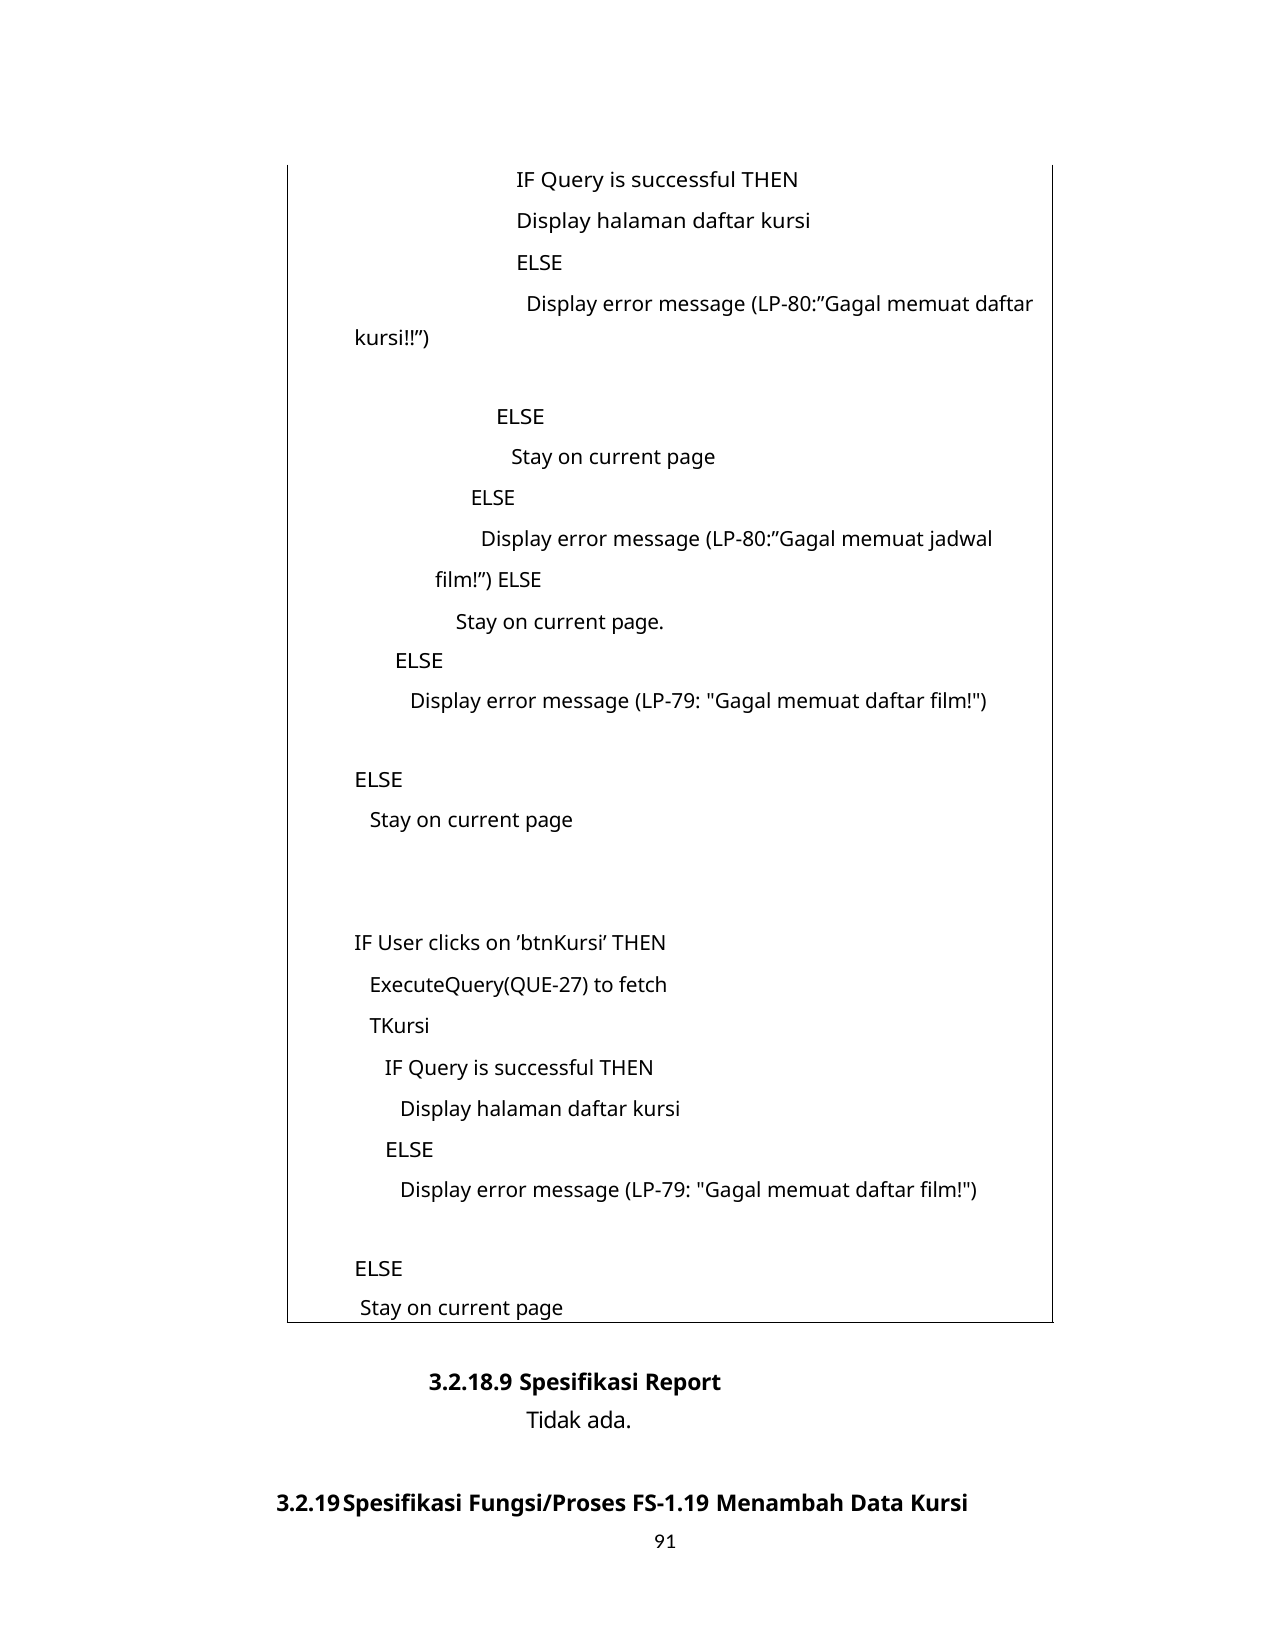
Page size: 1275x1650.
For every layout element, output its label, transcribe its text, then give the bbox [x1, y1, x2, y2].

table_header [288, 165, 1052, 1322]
subtitle Spesifikasi Fungsi/Proses FS-1.19 Menambah Data Kursi [276, 1487, 1167, 1518]
subtitle Spesifikasi Report [429, 1366, 1167, 1397]
text Tidak ada. [526, 1404, 1167, 1435]
